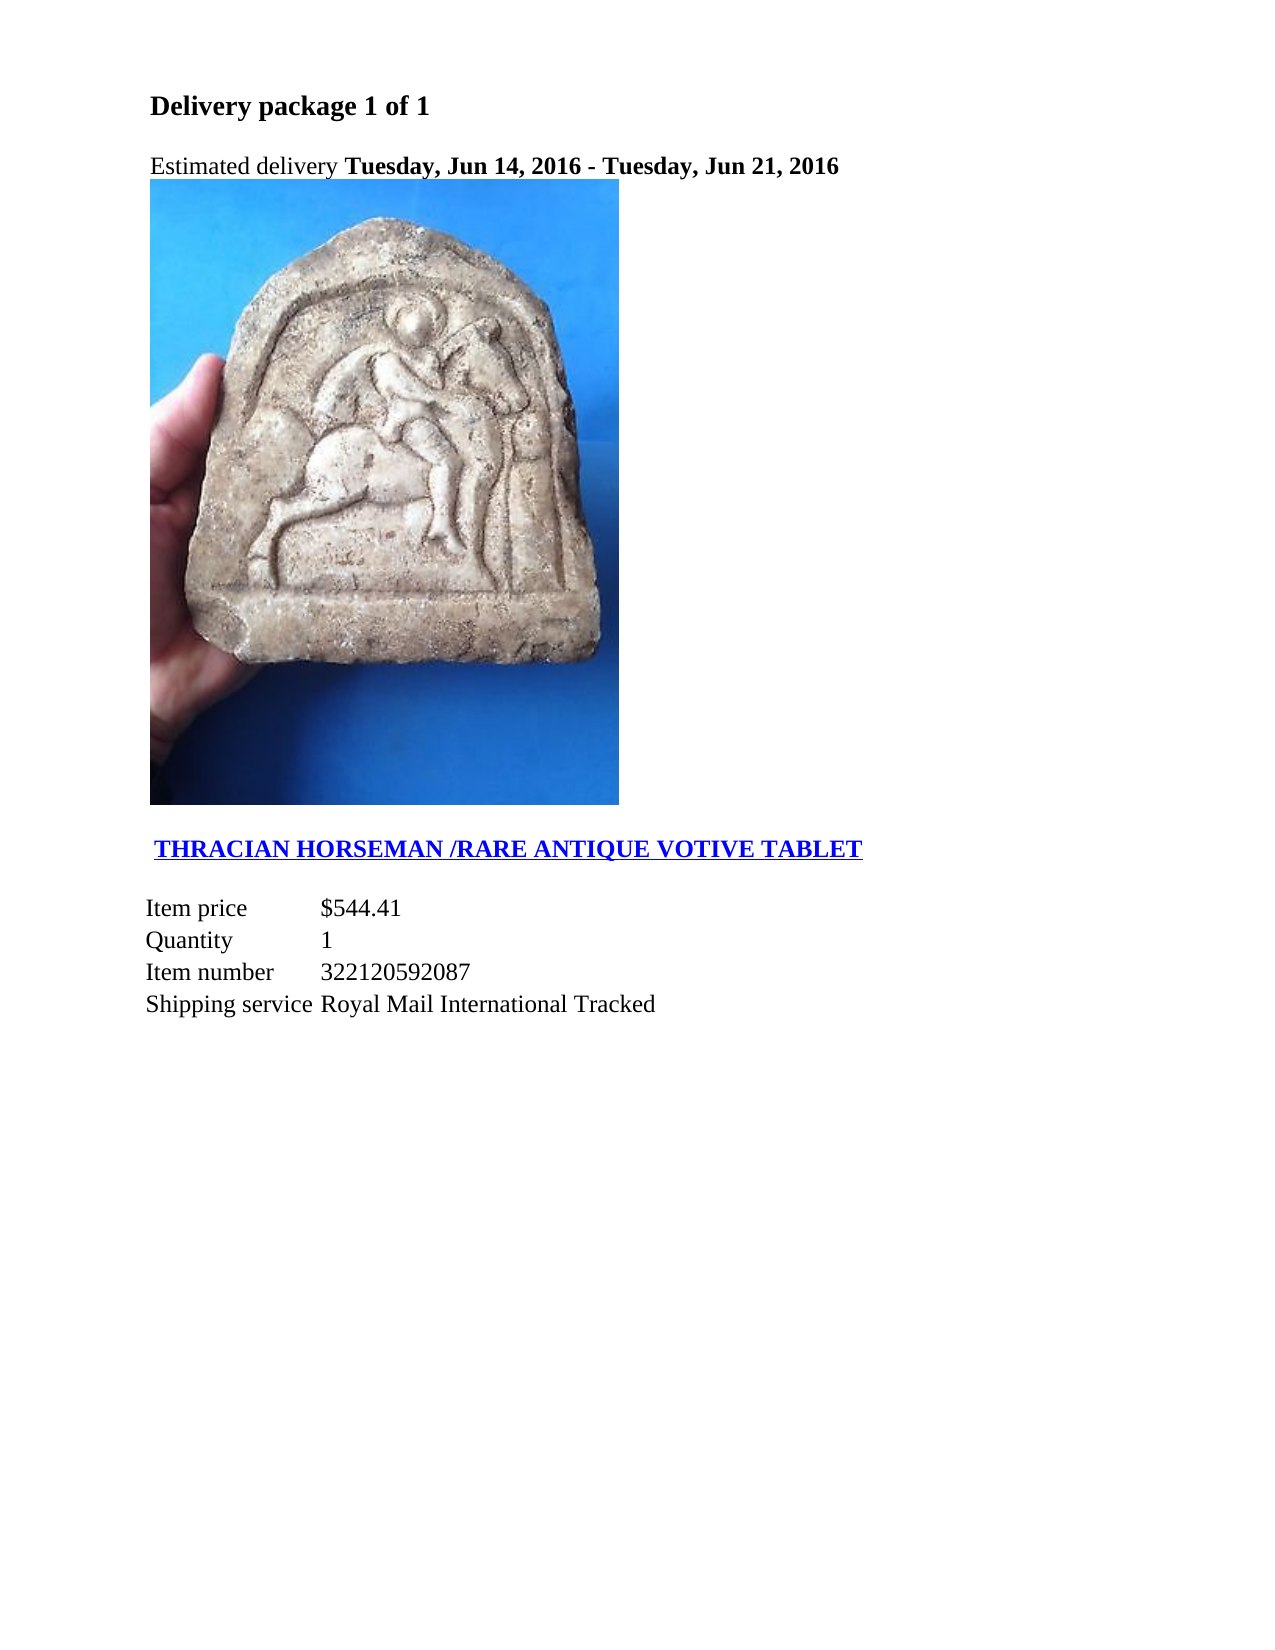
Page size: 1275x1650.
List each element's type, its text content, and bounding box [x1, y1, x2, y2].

table_cell 1 [319, 924, 662, 955]
table_cell 322120592087 [319, 955, 662, 987]
table_cell Royal Mail International Tracked [319, 987, 662, 1019]
table_header Item price [144, 892, 319, 923]
subtitle THRACIAN HORSEMAN /RARE ANTIQUE VOTIVE TABLET [154, 834, 1215, 862]
subtitle Delivery package 1 of 1 [150, 89, 1215, 122]
picture [150, 179, 619, 805]
table_cell Item number [144, 955, 319, 987]
table_header $544.41 [319, 892, 662, 923]
table_cell Shipping service [144, 987, 319, 1019]
text Estimated delivery Tuesday, Jun 14, 2016 - Tuesday, Jun 21, 2016 [150, 151, 1215, 179]
table_cell Quantity [144, 924, 319, 955]
